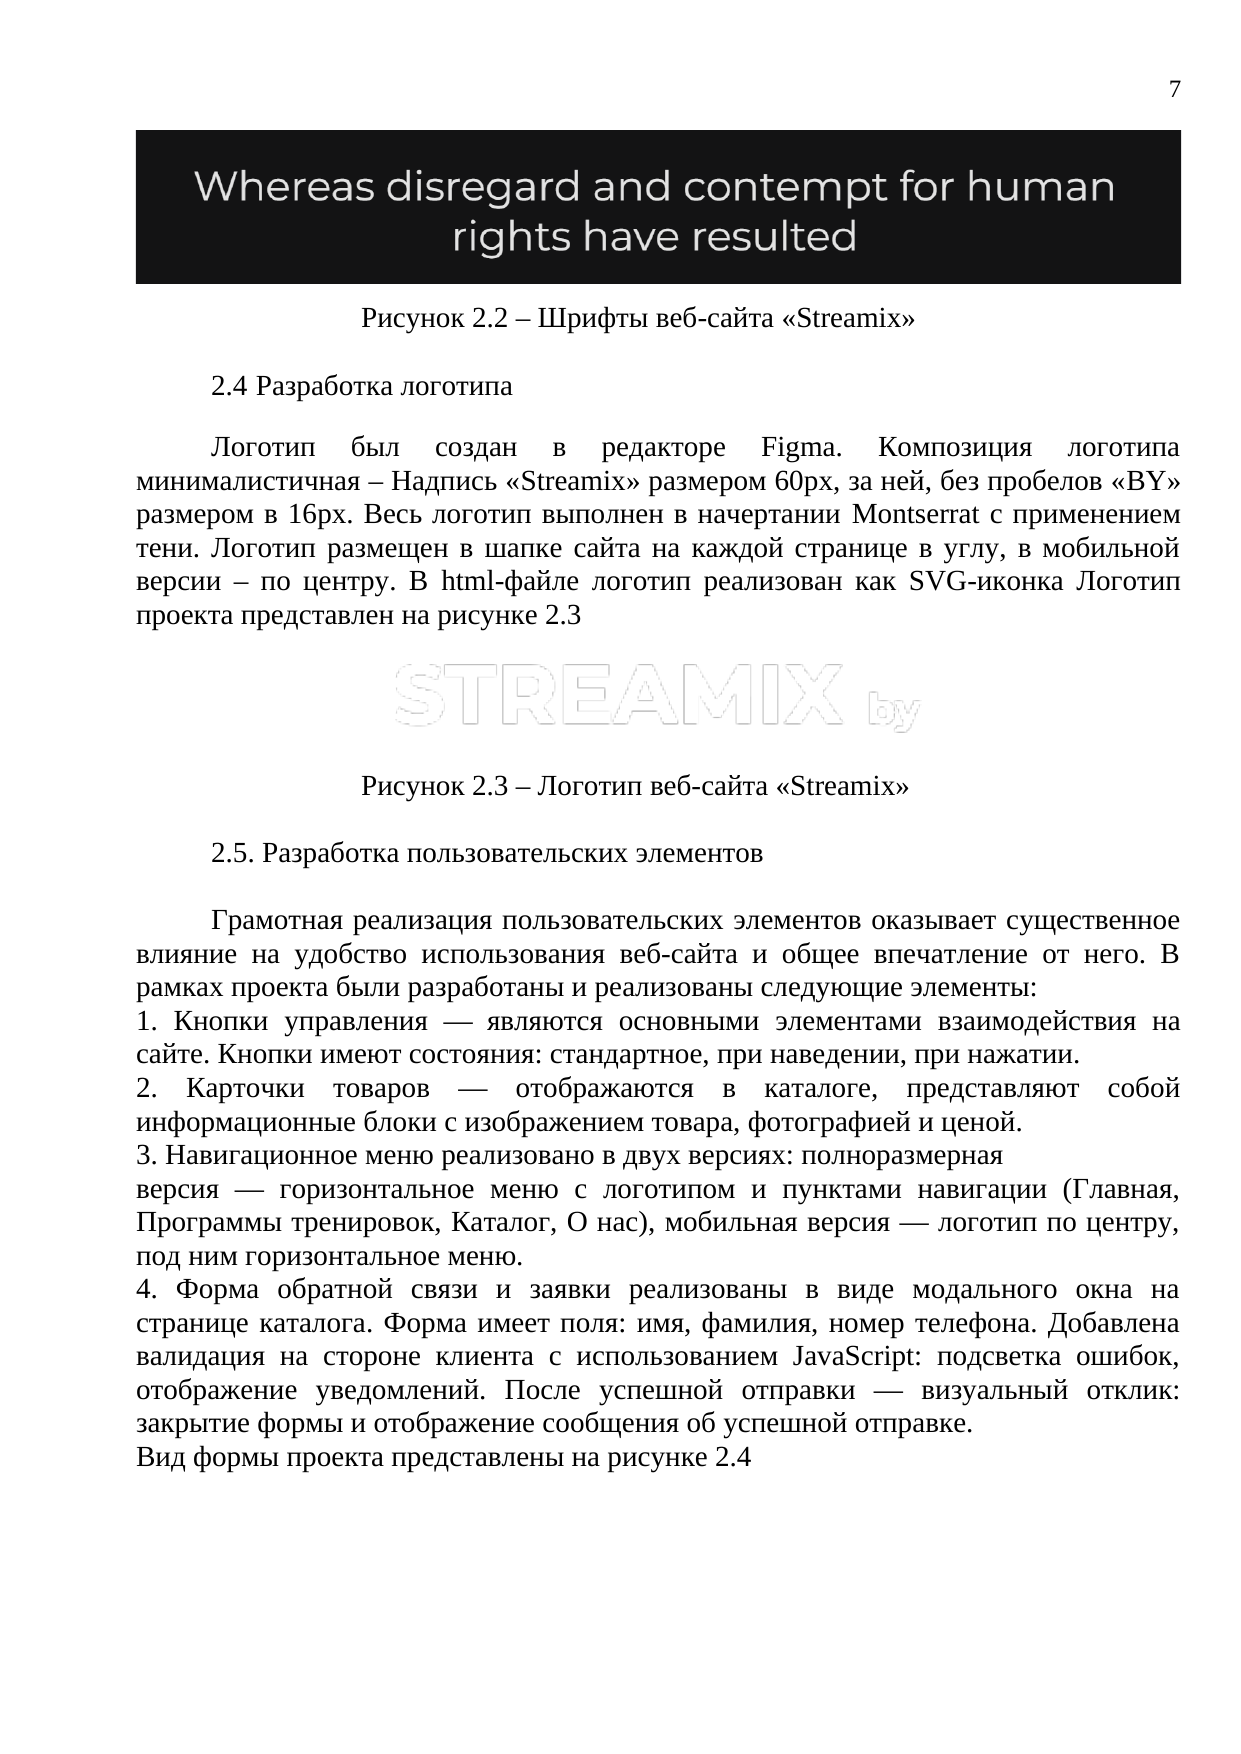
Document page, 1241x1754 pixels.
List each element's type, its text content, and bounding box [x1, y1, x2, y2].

text Логотип был создан в редакторе Figma. Композиция логотипа минималистичная – Надпись «Streamix» размером 60px, за ней, без пробелов «BY» размером в 16px. Весь логотип выполнен в начертании Montserrat с применением тени. Логотип размещен в шапке сайта на каждой странице в углу, в мобильной версии – по центру. В html-файле логотип реализован как SVG-иконка Логотип проекта представлен на рисунке 2.3 [136, 429, 1181, 631]
text 1. Кнопки управления — являются основными элементами взаимодействия на сайте. Кнопки имеют состояния: стандартное, при наведении, при нажатии. [136, 1003, 1181, 1070]
text 2.5. Разработка пользовательских элементов [136, 835, 1181, 869]
list Разработка логотипа [211, 368, 1181, 401]
text Грамотная реализация пользовательских элементов оказывает существенное влияние на удобство использования веб-сайта и общее впечатление от него. В рамках проекта были разработаны и реализованы следующие элементы: [136, 902, 1181, 1003]
text 3. Навигационное меню реализовано в двух версиях: полноразмерная [136, 1137, 1181, 1171]
text 2. Карточки товаров — отображаются в каталоге, представляют собой информационные блоки с изображением товара, фотографией и ценой. [136, 1070, 1181, 1137]
text Рисунок 2.3 – Логотип веб-сайта «Streamix» [286, 768, 1181, 802]
text версия — горизонтальное меню с логотипом и пунктами навигации (Главная, Программы тренировок, Каталог, О нас), мобильная версия — логотип по центру, под ним горизонтальное меню. [136, 1171, 1181, 1271]
picture [395, 664, 922, 735]
text 4. Форма обратной связи и заявки реализованы в виде модального окна на странице каталога. Форма имеет поля: имя, фамилия, номер телефона. Добавлена валидация на стороне клиента с использованием JavaScript: подсветка ошибок, отображение уведомлений. После успешной отправки — визуальный отклик: закрытие формы и отображение сообщения об успешной отправке. [136, 1271, 1181, 1439]
text Вид формы проекта представлены на рисунке 2.4 [136, 1439, 1181, 1473]
list Рисунок 2.2 – Шрифты веб-сайта «Streamix» [286, 301, 1181, 334]
picture [135, 130, 1182, 284]
